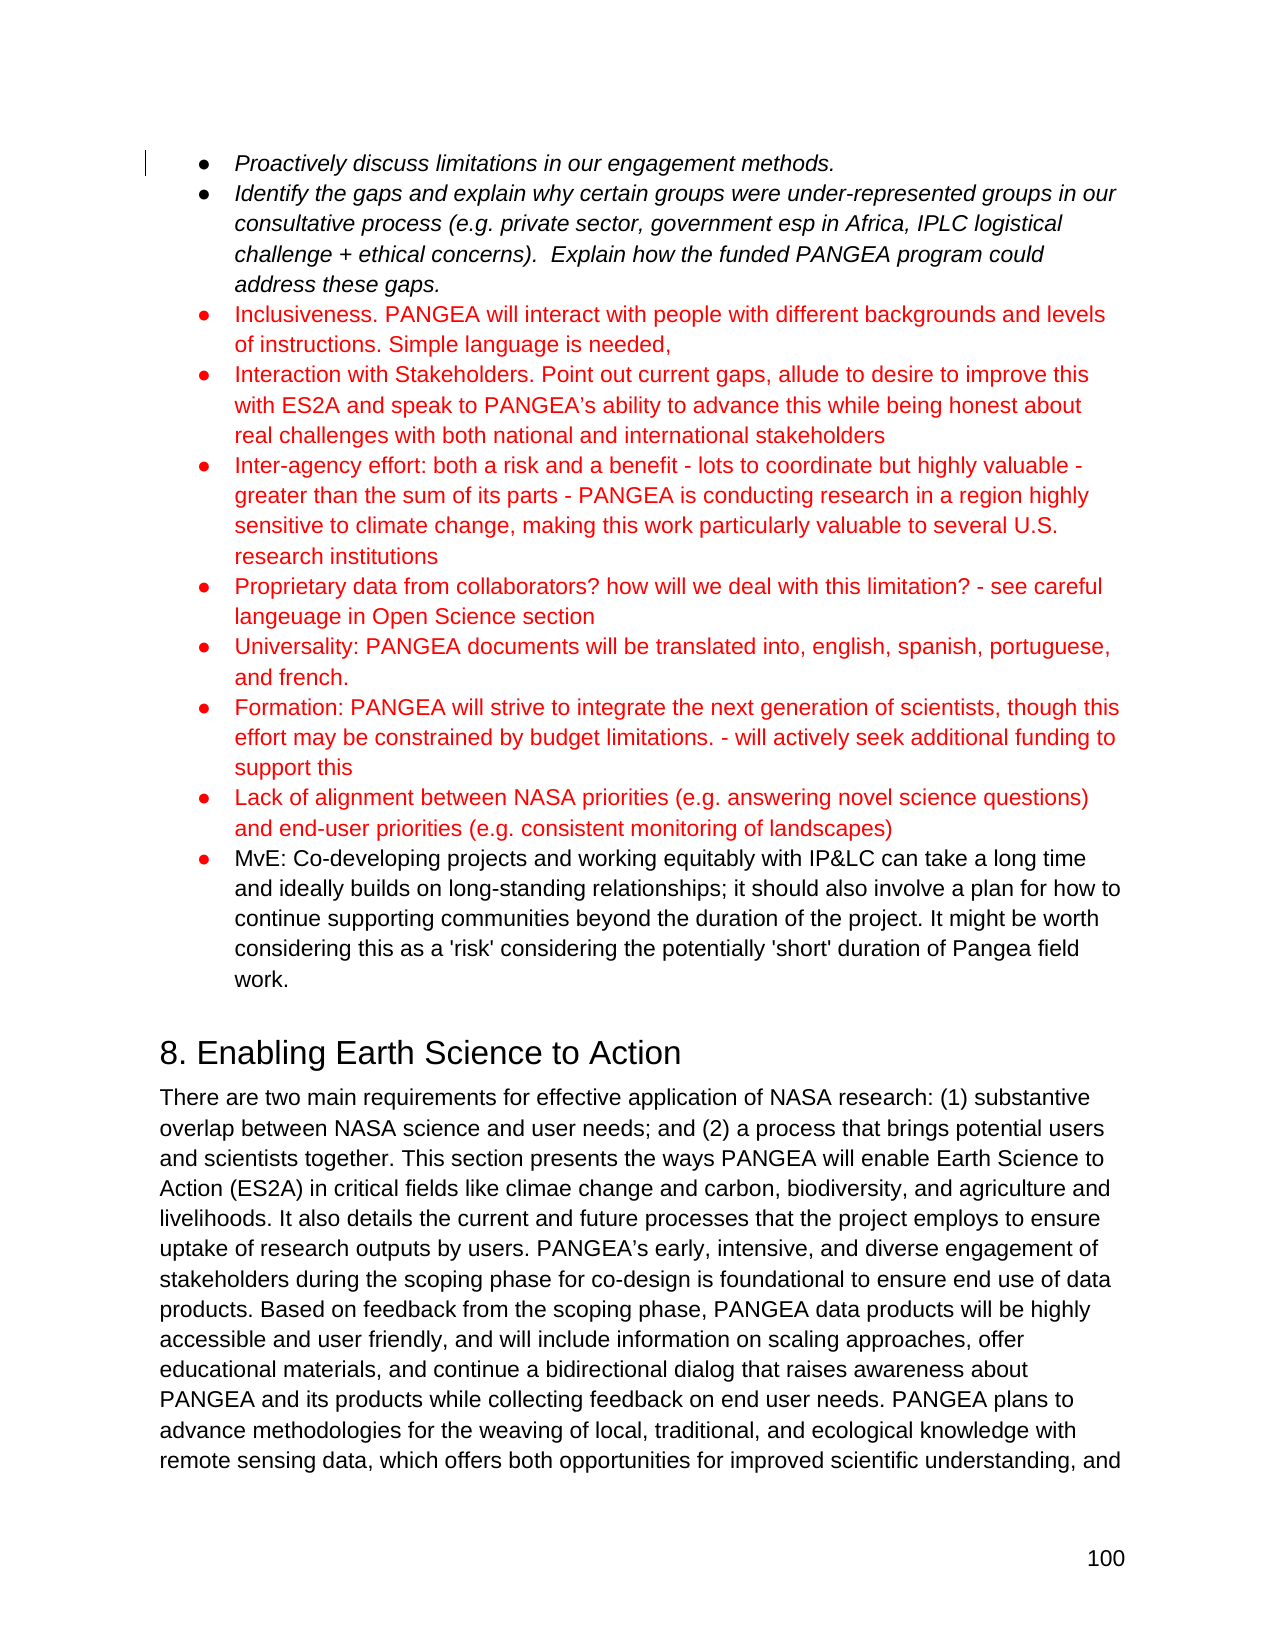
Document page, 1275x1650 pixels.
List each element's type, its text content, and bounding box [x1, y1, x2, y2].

list Formation: PANGEA will strive to integrate the next generation of scientists, though this effort may be constrained by budget limitations. - will actively seek additional funding to support this [197, 694, 1125, 781]
list MvE: Co-developing projects and working equitably with IP&LC can take a long time and ideally builds on long-standing relationships; it should also involve a plan for how to continue supporting communities beyond the duration of the project. It might be worth considering this as a 'risk' considering the potentially 'short' duration of Pangea field work. [197, 845, 1125, 992]
list Inclusiveness. PANGEA will interact with people with different backgrounds and levels of instructions. Simple language is needed, [197, 301, 1125, 358]
subtitle 8. Enabling Earth Science to Action [159, 1033, 1125, 1072]
list Lack of alignment between NASA priorities (e.g. answering novel science questions) and end-user priorities (e.g. consistent monitoring of landscapes) [197, 784, 1125, 841]
list Inter-agency effort: both a risk and a benefit - lots to coordinate but highly valuable - greater than the sum of its parts - PANGEA is conducting research in a region highly sensitive to climate change, making this work particularly valuable to several U.S. research institutions [197, 452, 1125, 569]
list Identify the gaps and explain why certain groups were under-represented groups in our consultative process (e.g. private sector, government esp in Africa, IPLC logistical challenge + ethical concerns). Explain how the funded PANGEA program could address these gaps. [197, 180, 1125, 297]
list Proprietary data from collaborators? how will we deal with this limitation? - see careful langeuage in Open Science section [197, 573, 1125, 629]
list Interaction with Stakeholders. Point out current gaps, allude to desire to improve this with ES2A and speak to PANGEA’s ability to advance this while being honest about real challenges with both national and international stakeholders [197, 361, 1125, 448]
list Proactively discuss limitations in our engagement methods. [197, 150, 1125, 176]
list Universality: PANGEA documents will be translated into, english, spanish, portuguese, and french. [197, 633, 1125, 690]
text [159, 1084, 1125, 1473]
